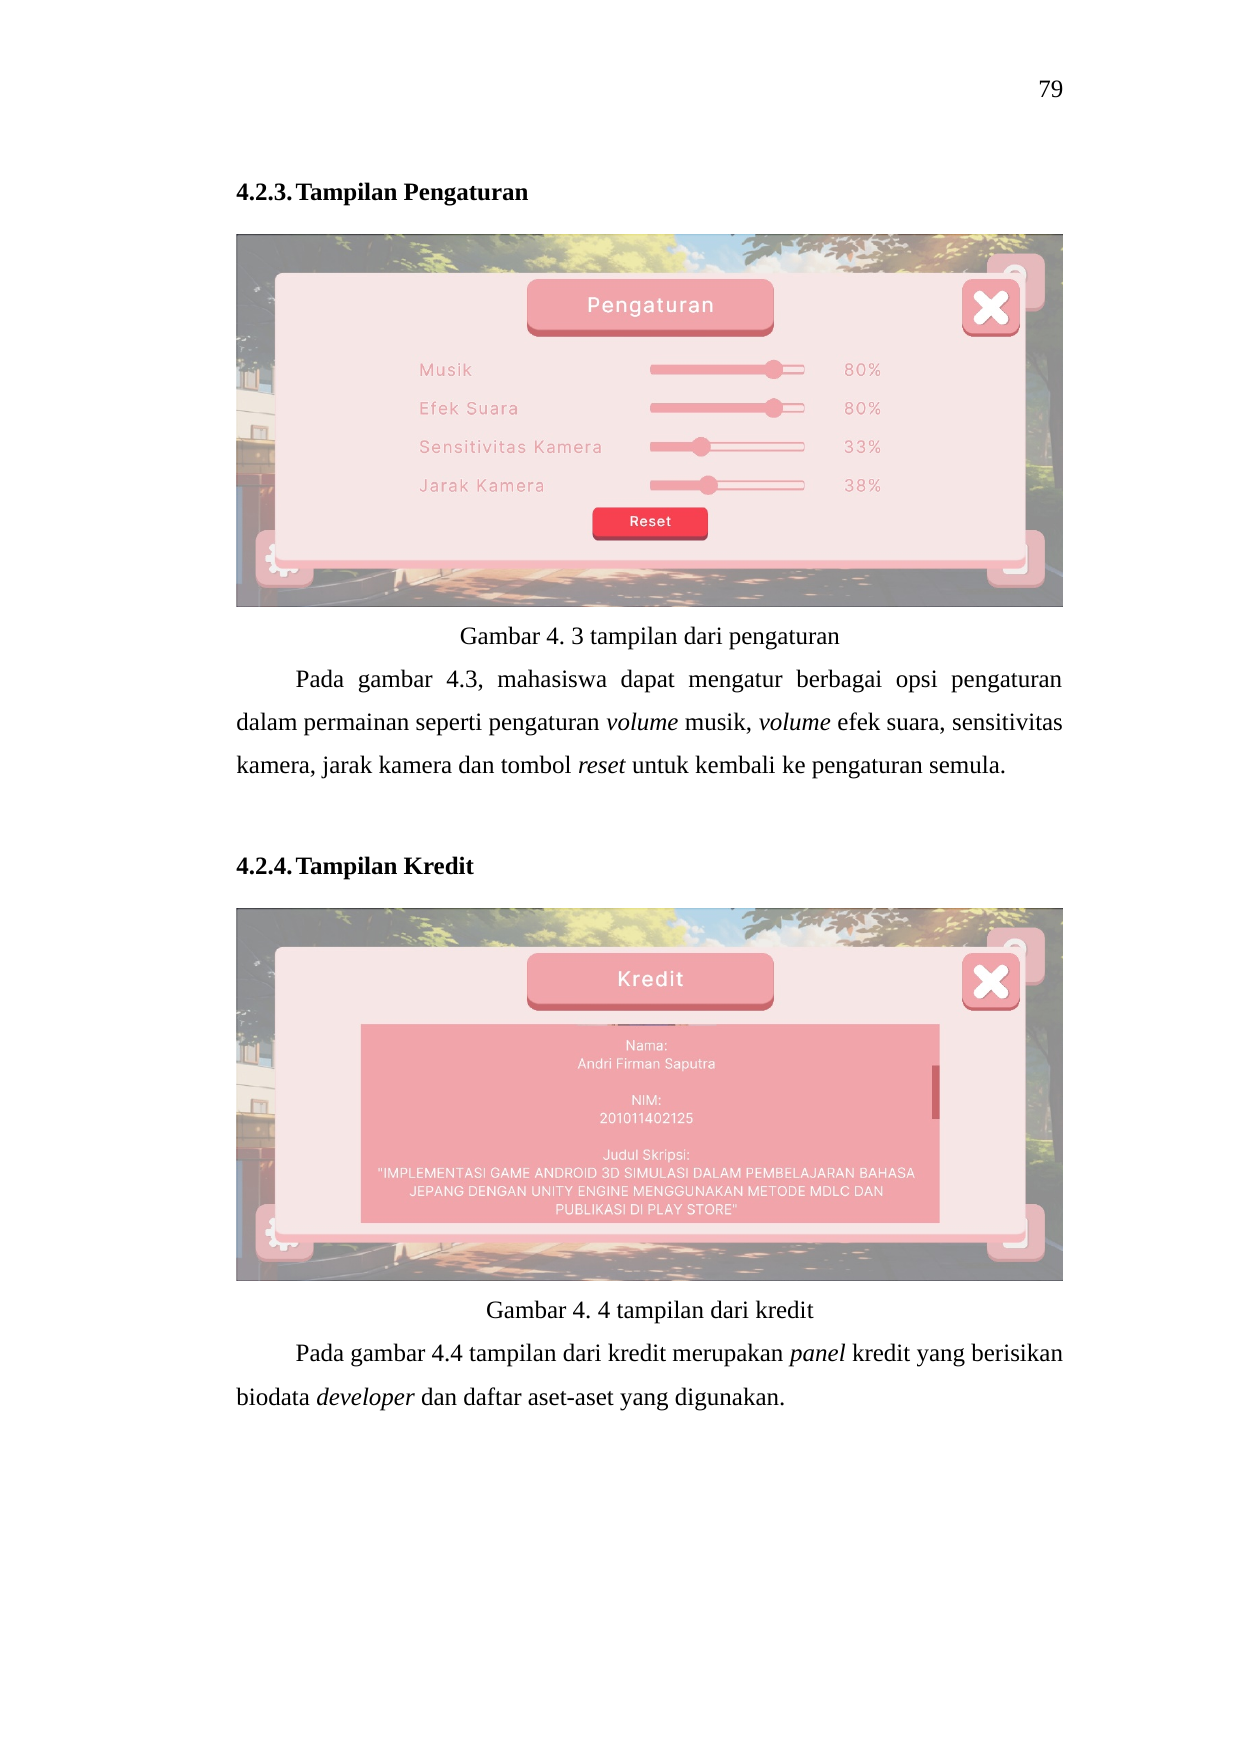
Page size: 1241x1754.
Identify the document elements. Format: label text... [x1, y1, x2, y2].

text Gambar 4. 4 tampilan dari kredit [236, 1295, 1063, 1324]
subtitle Tampilan Kredit [236, 851, 1063, 880]
picture [236, 234, 1063, 607]
text Pada gambar 4.3, mahasiswa dapat mengatur berbagai opsi pengaturan dalam permainan seperti pengaturan volume musik, volume efek suara, sensitivitas kamera, jarak kamera dan tombol reset untuk kembali ke pengaturan semula. [236, 664, 1063, 779]
text Gambar 4. 3 tampilan dari pengaturan [236, 621, 1063, 650]
picture [236, 908, 1063, 1281]
text Pada gambar 4.4 tampilan dari kredit merupakan panel kredit yang berisikan biodata developer dan daftar aset-aset yang digunakan. [236, 1338, 1063, 1410]
subtitle Tampilan Pengaturan [236, 177, 1063, 206]
